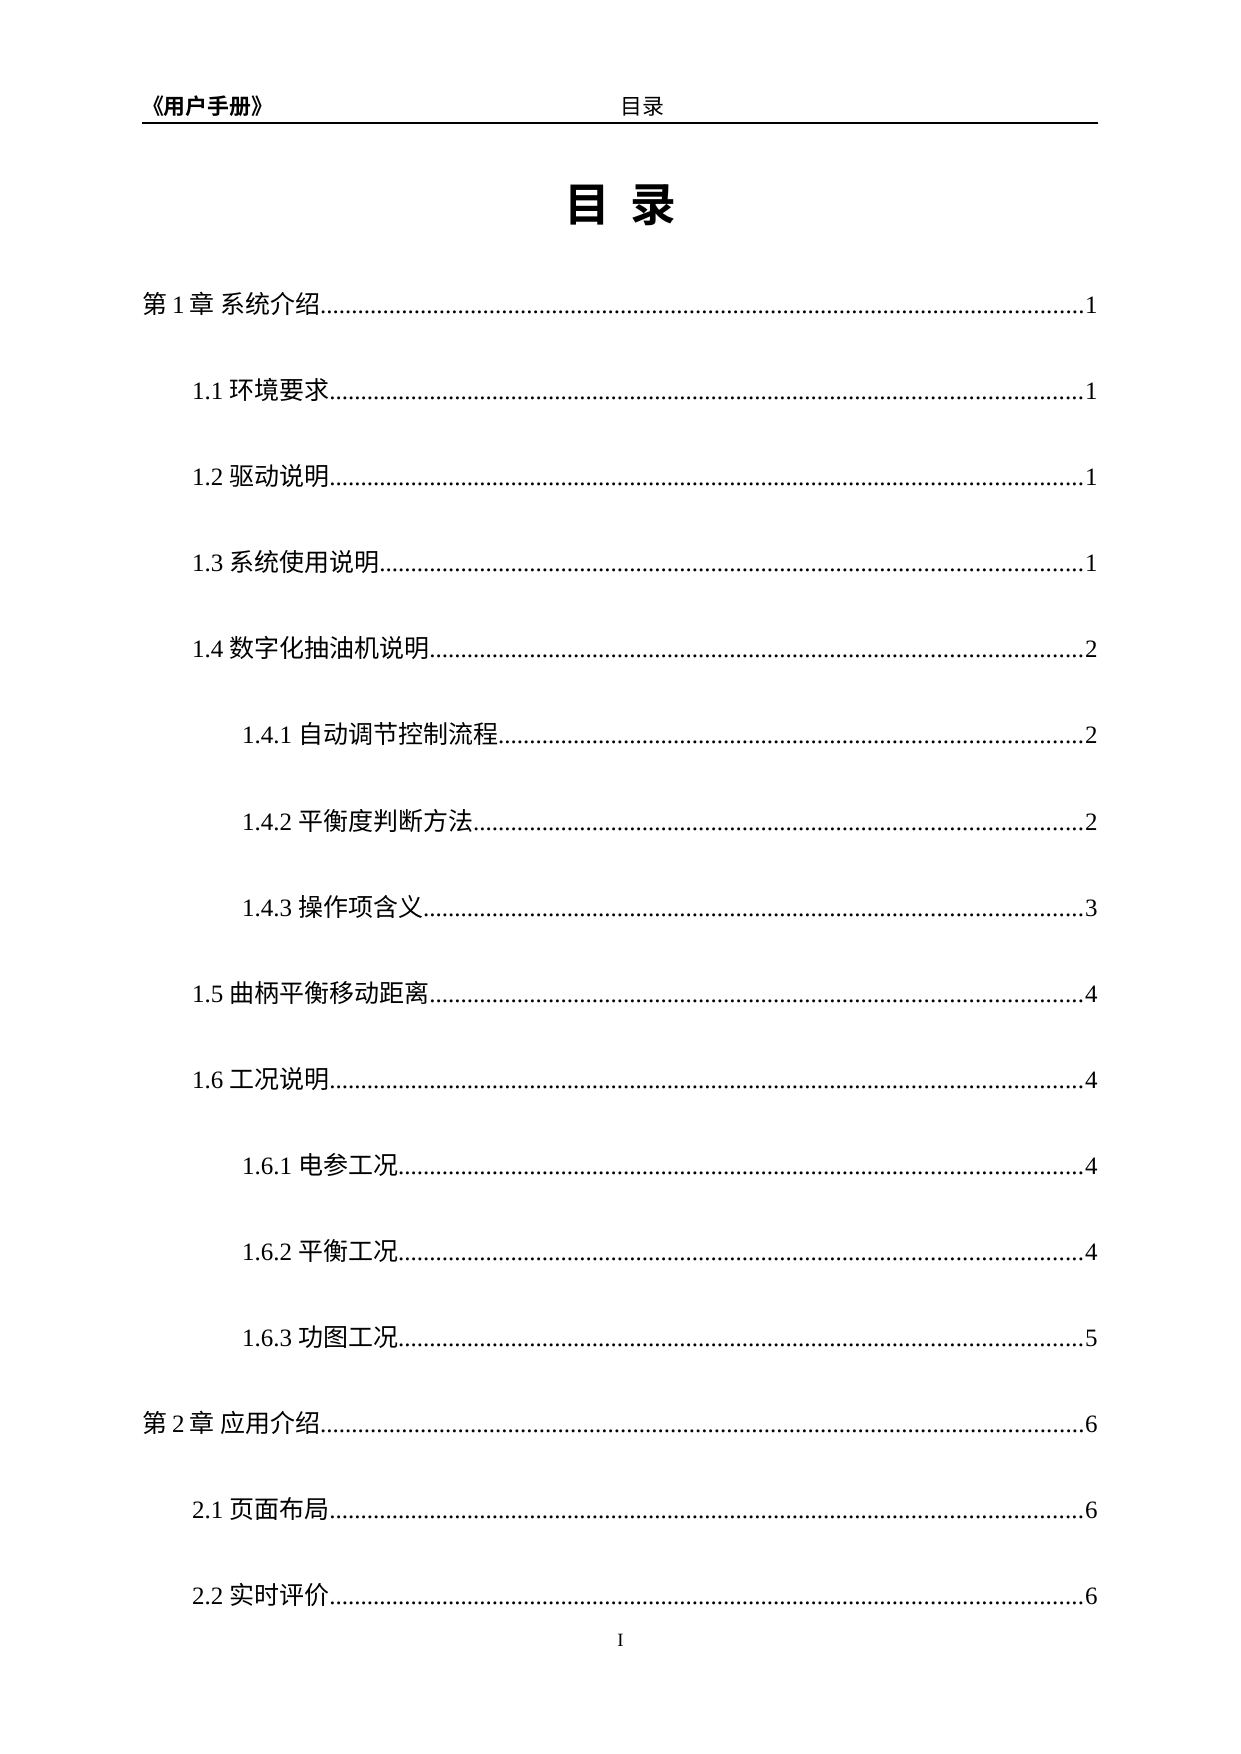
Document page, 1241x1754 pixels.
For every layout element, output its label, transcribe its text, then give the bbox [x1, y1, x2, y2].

text 第2章 应用介绍 6 [142, 1387, 1098, 1455]
text 2.2 实时评价 6 [192, 1559, 1098, 1627]
text 1.4.2 平衡度判断方法 2 [242, 785, 1098, 853]
text 1.4 数字化抽油机说明 2 [192, 613, 1098, 681]
text 目 录 [142, 168, 1098, 236]
text 1.3 系统使用说明 1 [192, 527, 1098, 595]
text 第1章 系统介绍 1 [142, 269, 1098, 337]
text 1.2 驱动说明 1 [192, 441, 1098, 509]
text 1.5 曲柄平衡移动距离 4 [192, 957, 1098, 1025]
text 1.6.3 功图工况 5 [242, 1301, 1098, 1369]
text 1.4.1 自动调节控制流程 2 [242, 699, 1098, 767]
text 2.1 页面布局 6 [192, 1473, 1098, 1541]
text 1.6.1 电参工况 4 [242, 1129, 1098, 1197]
text 1.1 环境要求 1 [192, 355, 1098, 423]
text 1.4.3 操作项含义 3 [242, 871, 1098, 939]
text 1.6 工况说明 4 [192, 1043, 1098, 1111]
text 1.6.2 平衡工况 4 [242, 1215, 1098, 1283]
